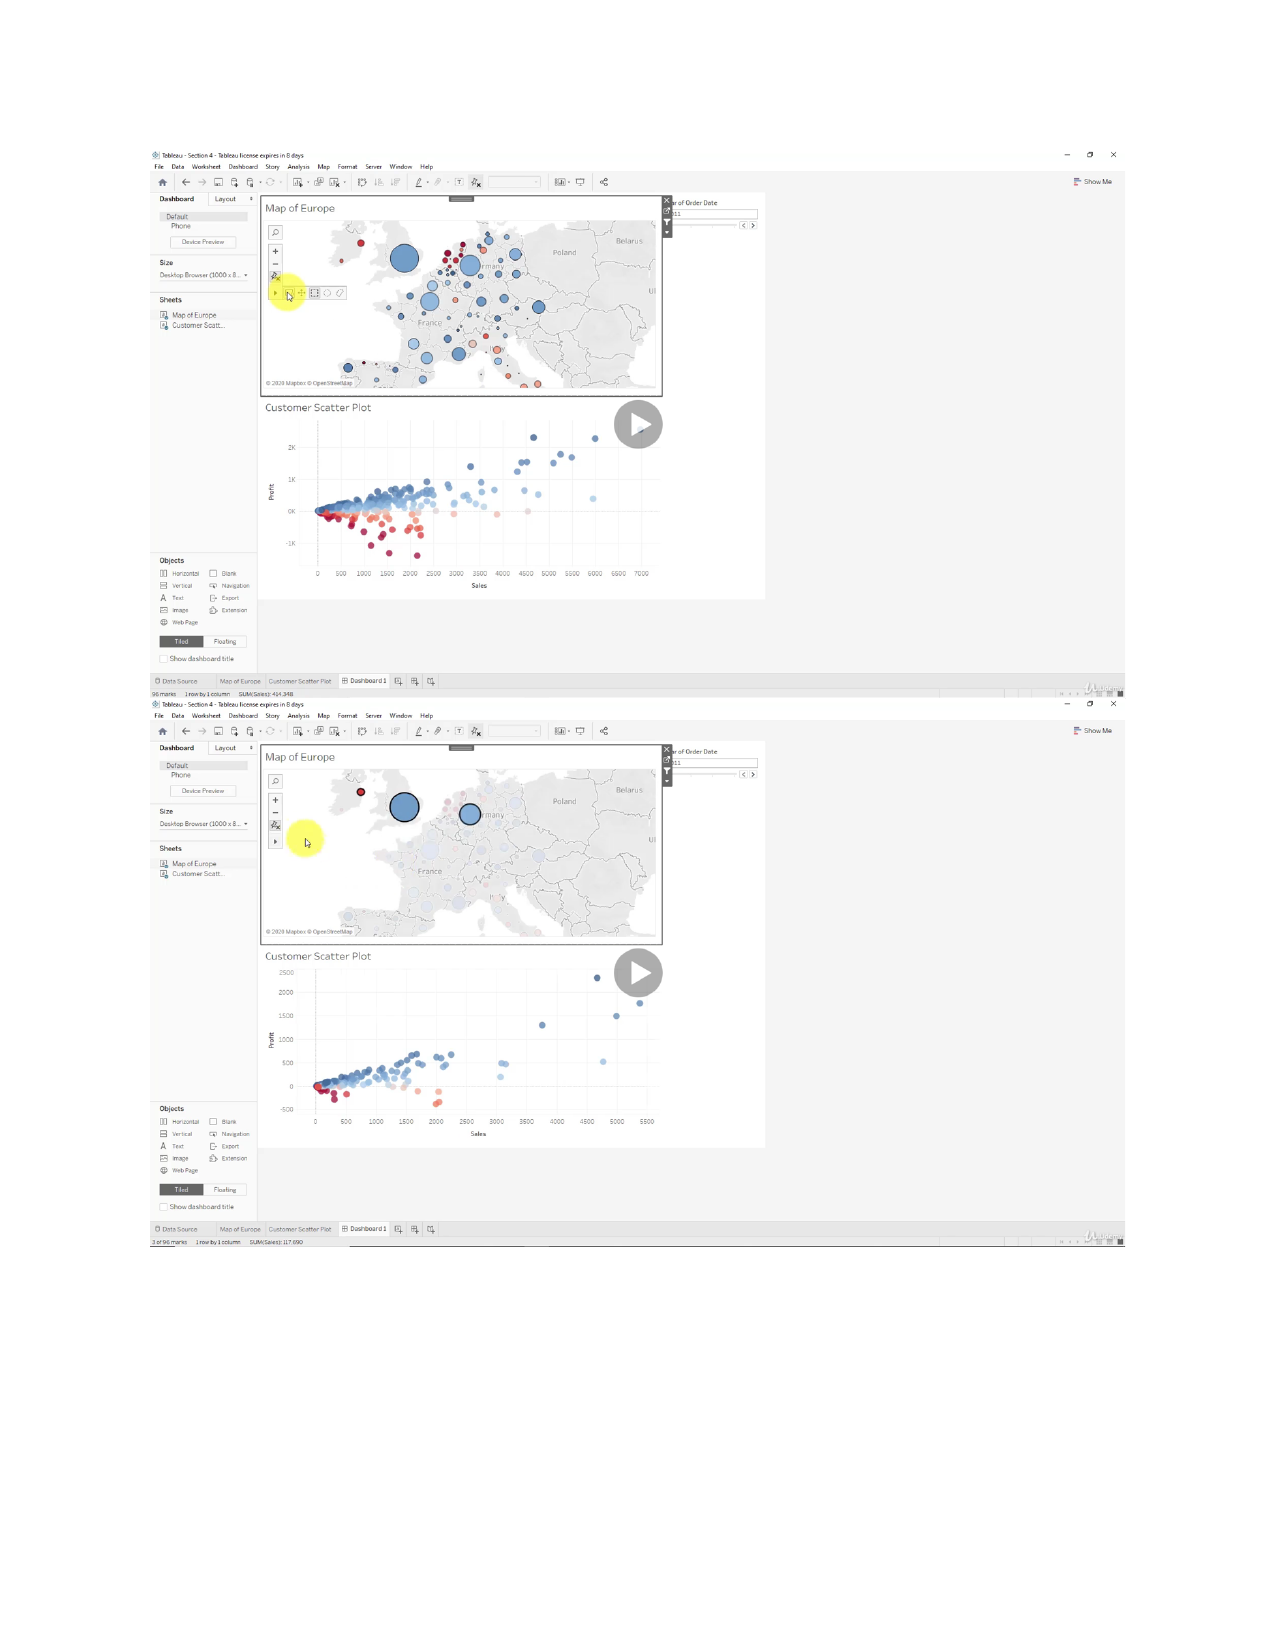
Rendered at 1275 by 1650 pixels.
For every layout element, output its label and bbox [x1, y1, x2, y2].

picture [150, 150, 1125, 1247]
